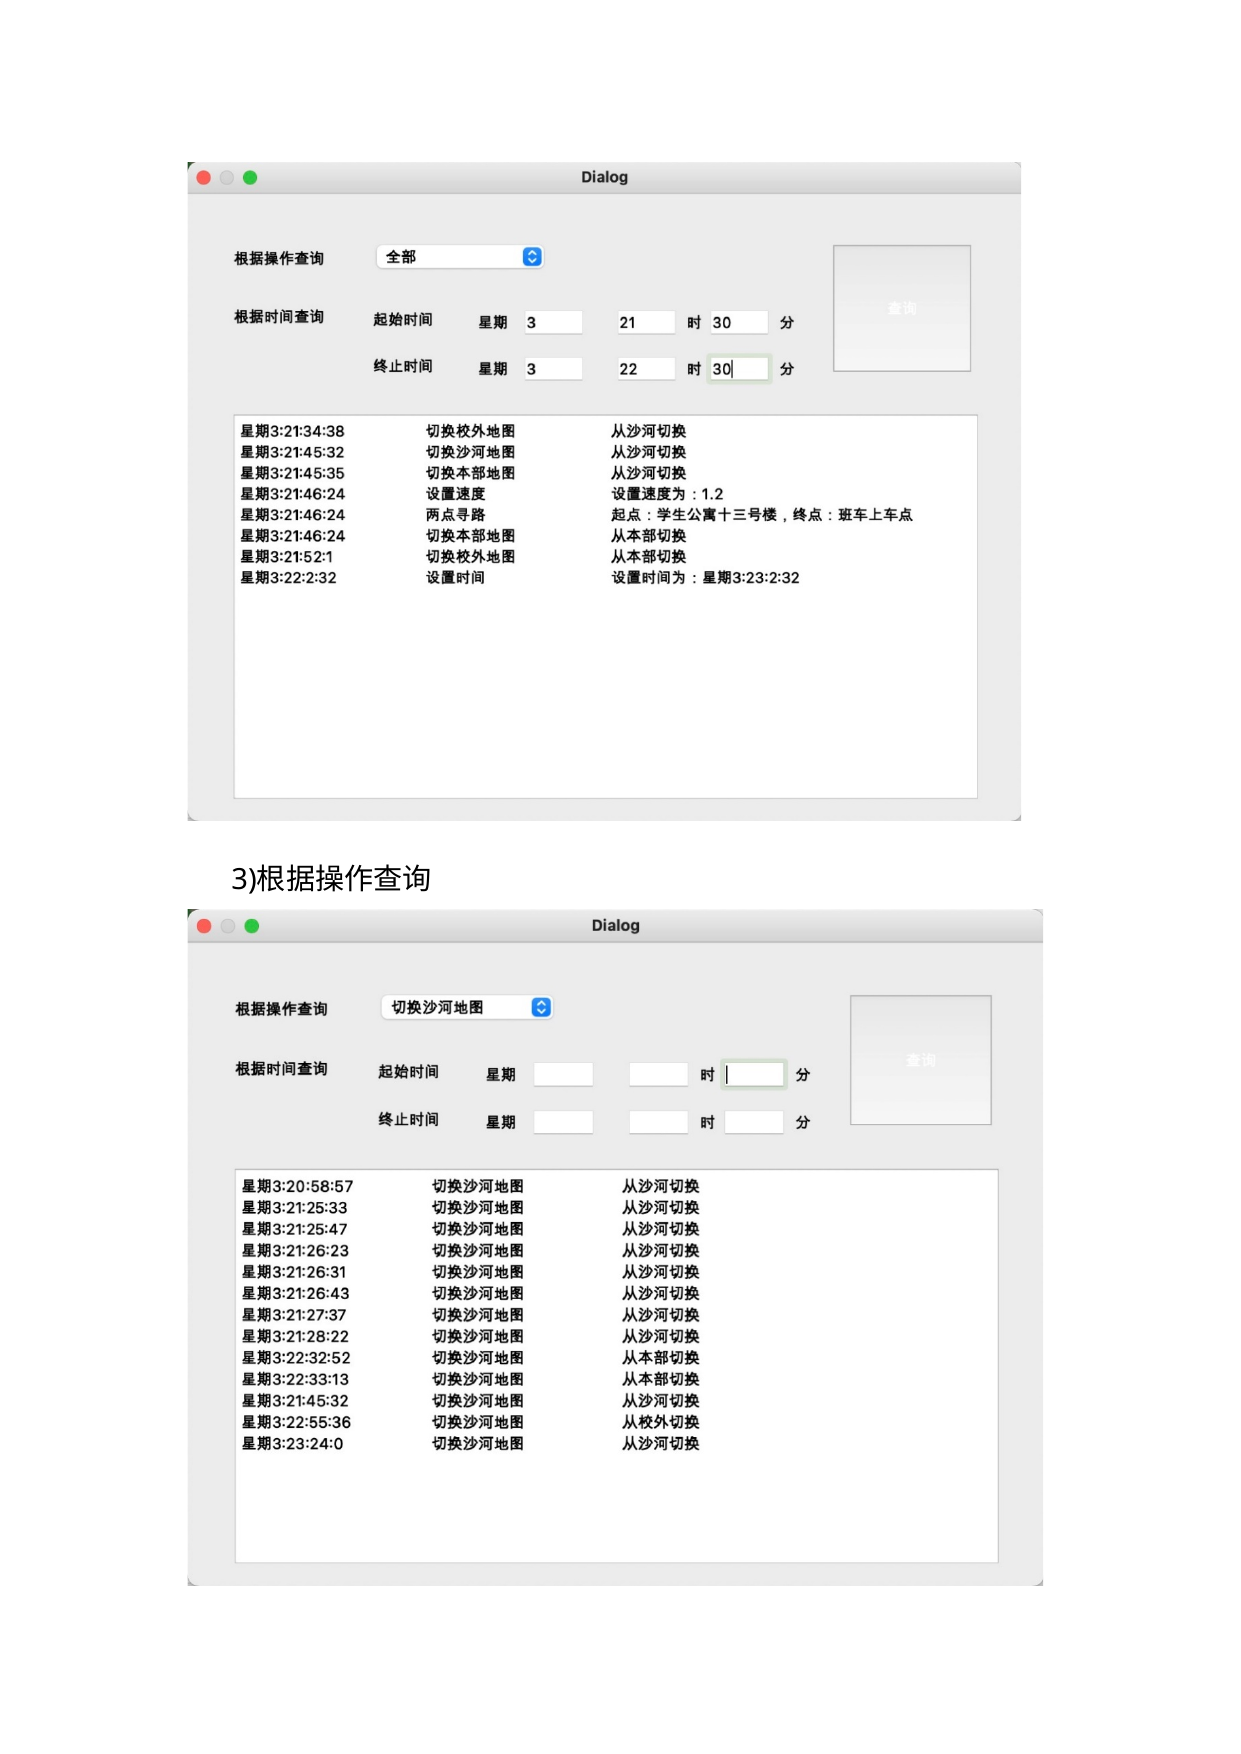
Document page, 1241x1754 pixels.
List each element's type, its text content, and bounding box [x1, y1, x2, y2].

picture [187, 909, 1044, 1586]
picture [187, 162, 1022, 821]
text 3)根据操作查询 [187, 844, 1053, 909]
